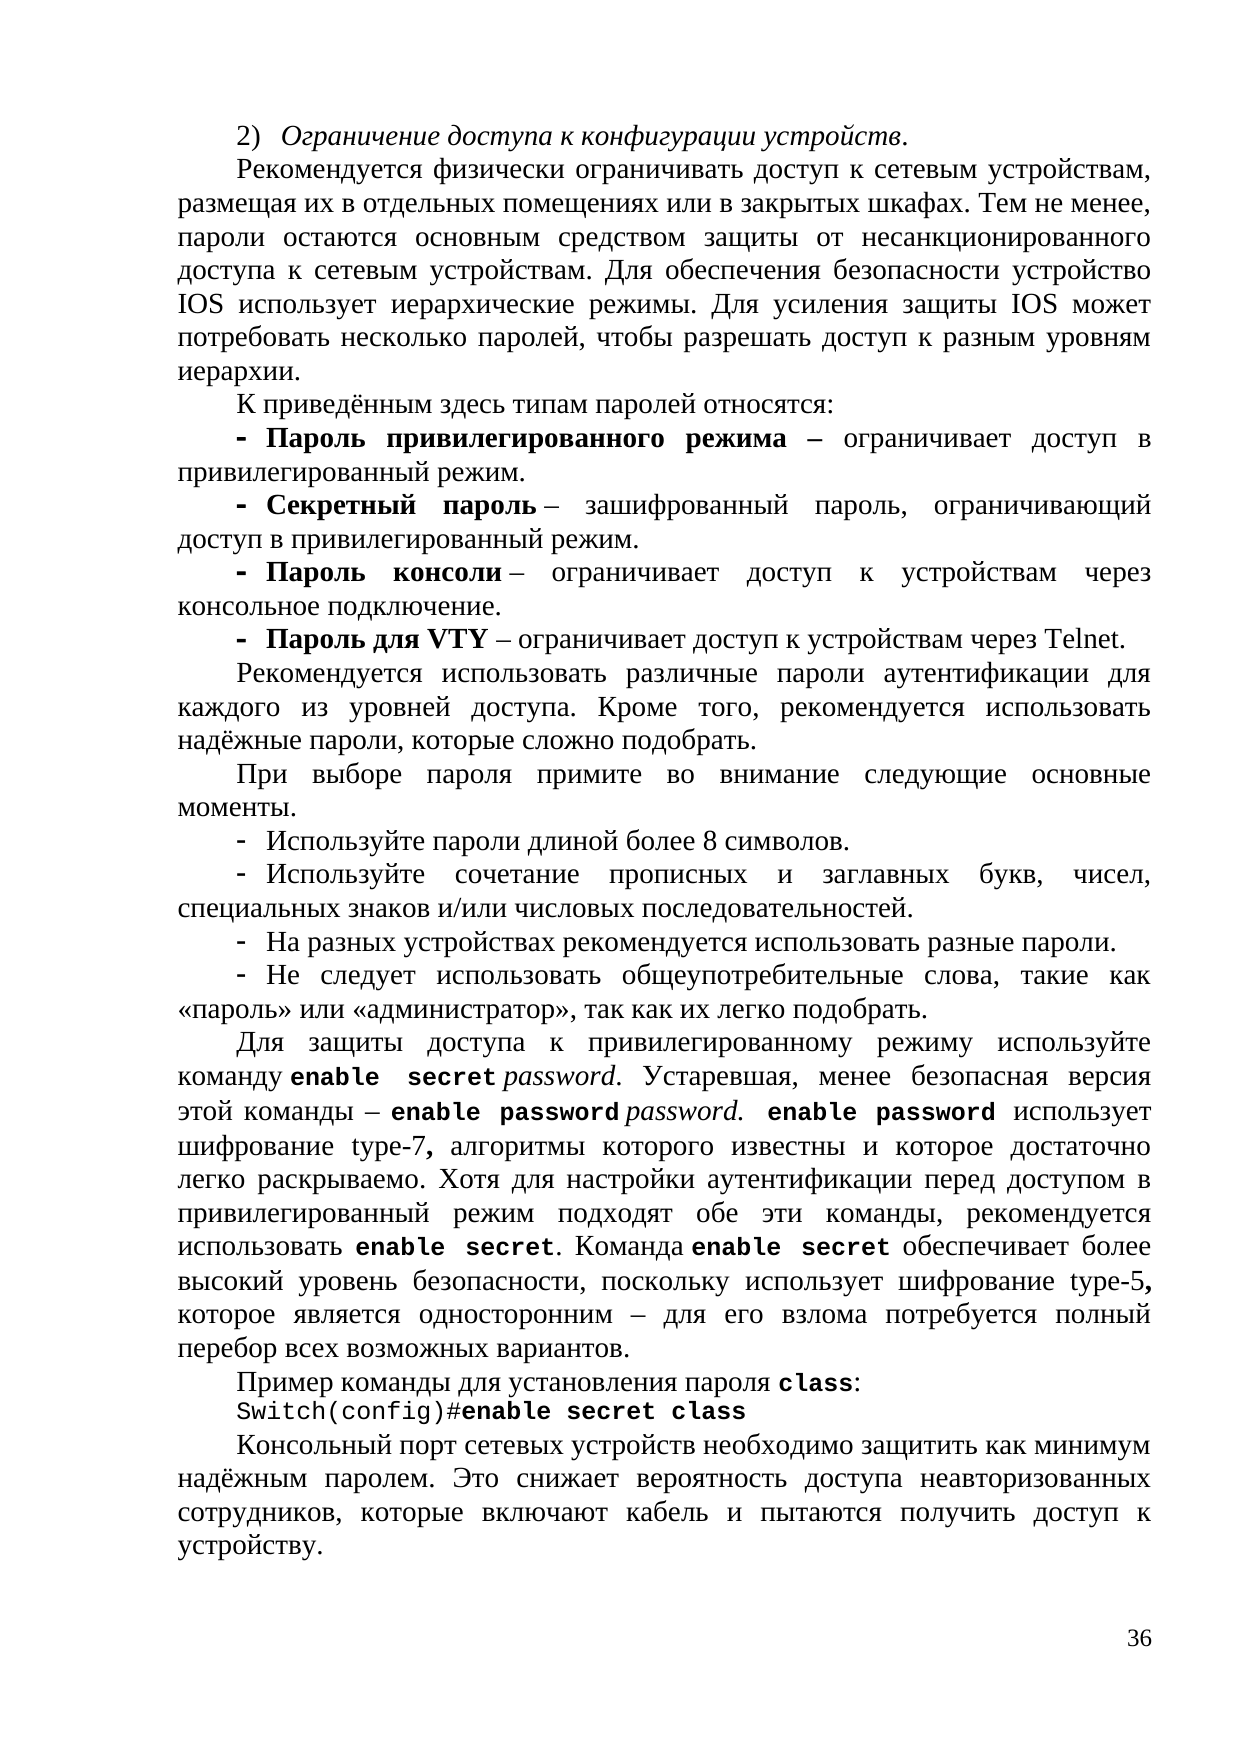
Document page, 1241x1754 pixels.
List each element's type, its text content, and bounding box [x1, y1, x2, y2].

text При выборе пароля примите во внимание следующие основные моменты. [177, 756, 1152, 823]
list Ограничение доступа к конфигурации устройств. [177, 118, 1152, 152]
text Пример команды для установления пароля class: [177, 1364, 1152, 1398]
text Для защиты доступа к привилегированному режиму используйте команду enable secret password. Устаревшая, менее безопасная версия этой команды – enable password password. enable password использует шифрование type-7, алгоритмы которого известны и которое достаточно легко раскрываемо. Хотя для настройки аутентификации перед доступом в привилегированный режим подходят обе эти команды, рекомендуется использовать enable secret. Команда enable secret обеспечивает более высокий уровень безопасности, поскольку использует шифрование type-5, которое является односторонним – для его взлома потребуется полный перебор всех возможных вариантов. [177, 1024, 1152, 1364]
list Используйте сочетание прописных и заглавных букв, чисел, специальных знаков и/или числовых последовательностей. [177, 857, 1152, 924]
list Пароль привилегированного режима – ограничивает доступ в привилегированный режим. [177, 420, 1152, 487]
list Секретный пароль – зашифрованный пароль, ограничивающий доступ в привилегированный режим. [177, 487, 1152, 554]
text Switch(config)#enable secret class [177, 1398, 1152, 1427]
list Пароль консоли – ограничивает доступ к устройствам через консольное подключение. [177, 554, 1152, 622]
list На разных устройствах рекомендуется использовать разные пароли. [177, 924, 1152, 957]
text Рекомендуется использовать различные пароли аутентификации для каждого из уровней доступа. Кроме того, рекомендуется использовать надёжные пароли, которые сложно подобрать. [177, 655, 1152, 756]
list Используйте пароли длиной более 8 символов. [177, 823, 1152, 857]
list Не следует использовать общеупотребительные слова, такие как «пароль» или «администратор», так как их легко подобрать. [177, 957, 1152, 1024]
text Консольный порт сетевых устройств необходимо защитить как минимум надёжным паролем. Это снижает вероятность доступа неавторизованных сотрудников, которые включают кабель и пытаются получить доступ к устройству. [177, 1427, 1152, 1561]
text Рекомендуется физически ограничивать доступ к сетевым устройствам, размещая их в отдельных помещениях или в закрытых шкафах. Тем не менее, пароли остаются основным средством защиты от несанкционированного доступа к сетевым устройствам. Для обеспечения безопасности устройство IOS использует иерархические режимы. Для усиления защиты IOS может потребовать несколько паролей, чтобы разрешать доступ к разным уровням иерархии. [177, 152, 1152, 386]
text К приведённым здесь типам паролей относятся: [177, 386, 1152, 420]
list Пароль для VTY – ограничивает доступ к устройствам через Telnet. [177, 622, 1152, 655]
